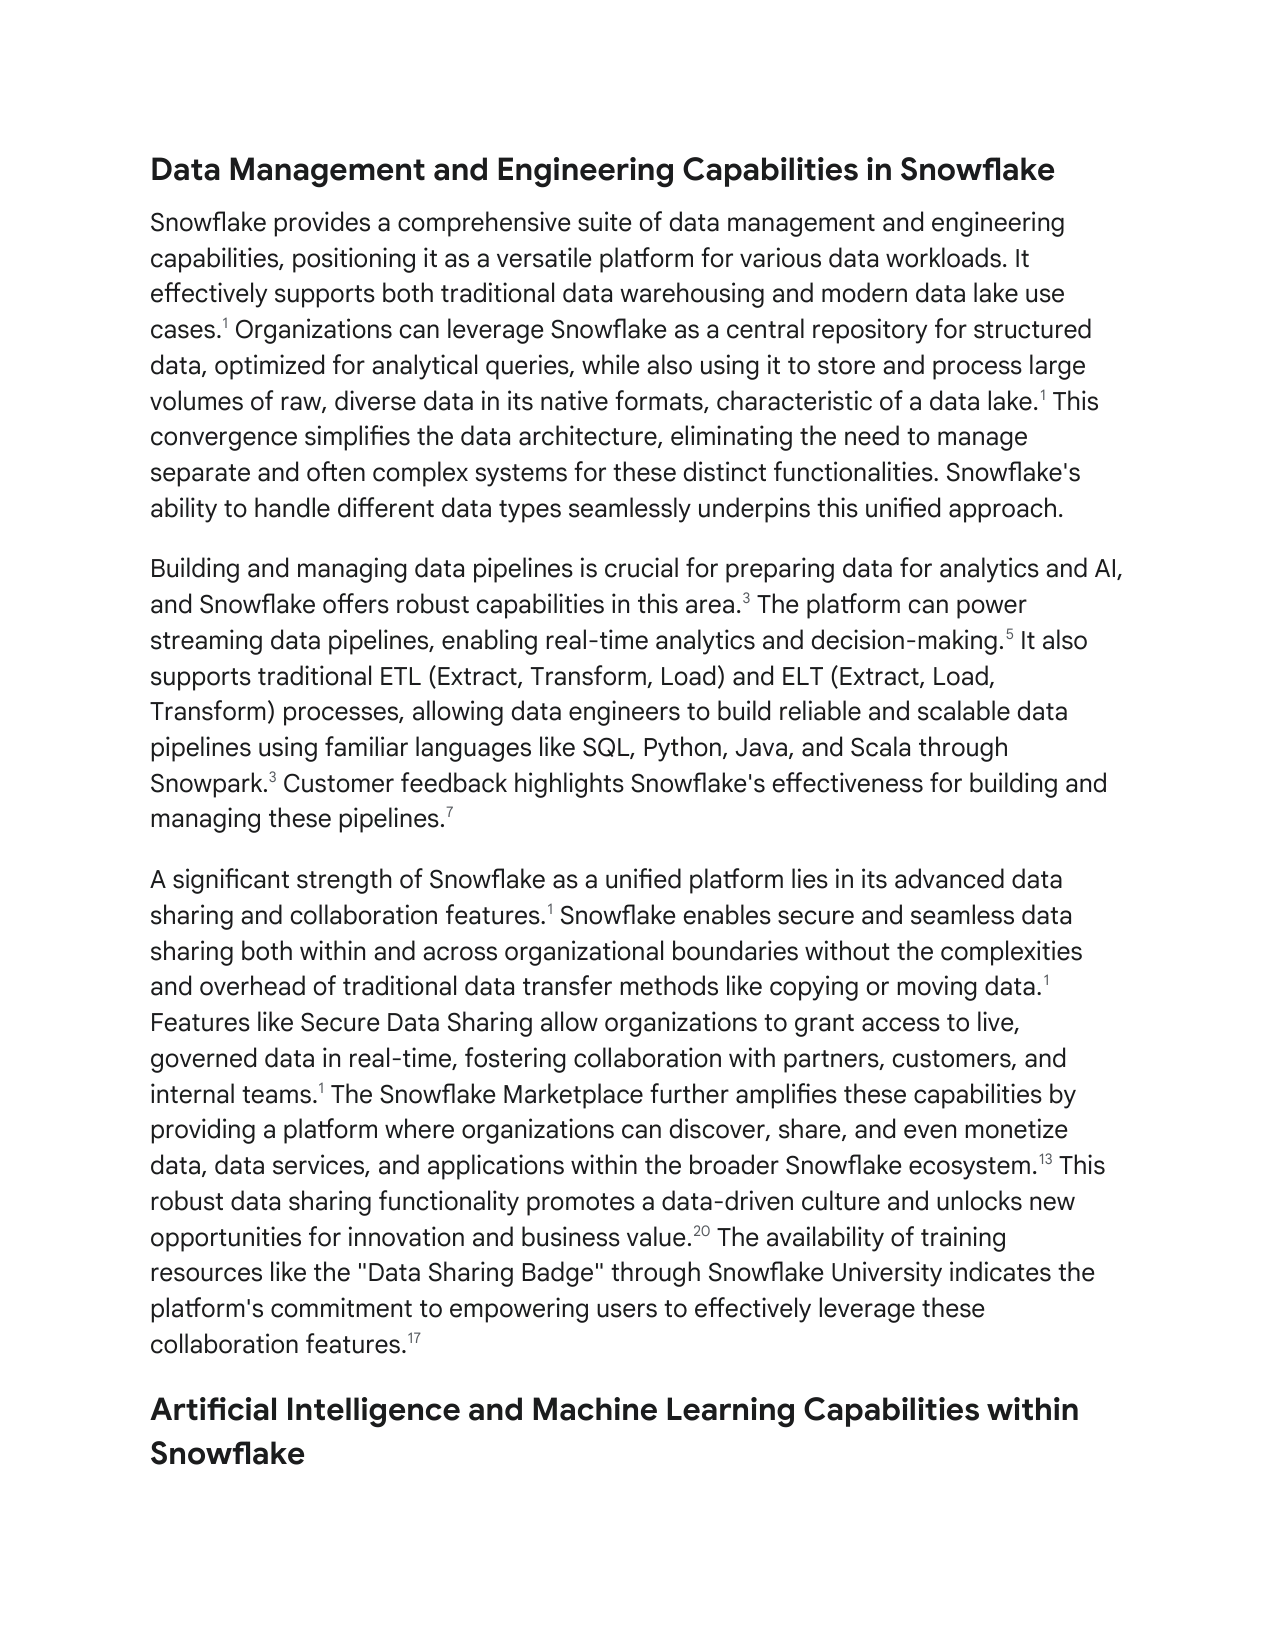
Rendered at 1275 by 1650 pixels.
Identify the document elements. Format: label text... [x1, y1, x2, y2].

text A significant strength of Snowflake as a unified platform lies in its advanced data sharing and collaboration features.1 Snowflake enables secure and seamless data sharing both within and across organizational boundaries without the complexities and overhead of traditional data transfer methods like copying or moving data.1 Features like Secure Data Sharing allow organizations to grant access to live, governed data in real-time, fostering collaboration with partners, customers, and internal teams.1 The Snowflake Marketplace further amplifies these capabilities by providing a platform where organizations can discover, share, and even monetize data, data services, and applications within the broader Snowflake ecosystem.13 This robust data sharing functionality promotes a data-driven culture and unlocks new opportunities for innovation and business value.20 The availability of training resources like the "Data Sharing Badge" through Snowflake University indicates the platform's commitment to empowering users to effectively leverage these collaboration features.17 [150, 864, 1125, 1360]
text Snowflake provides a comprehensive suite of data management and engineering capabilities, positioning it as a versatile platform for various data workloads. It effectively supports both traditional data warehousing and modern data lake use cases.1 Organizations can leverage Snowflake as a central repository for structured data, optimized for analytical queries, while also using it to store and process large volumes of raw, diverse data in its native formats, characteristic of a data lake.1 This convergence simplifies the data architecture, eliminating the need to manage separate and often complex systems for these distinct functionalities. Snowflake's ability to handle different data types seamlessly underpins this unified approach. [150, 207, 1125, 524]
subtitle Data Management and Engineering Capabilities in Snowflake [150, 150, 1125, 189]
text Building and managing data pipelines is crucial for preparing data for analytics and AI, and Snowflake offers robust capabilities in this area.3 The platform can power streaming data pipelines, enabling real-time analytics and decision-making.5 It also supports traditional ETL (Extract, Transform, Load) and ELT (Extract, Load, Transform) processes, allowing data engineers to build reliable and scalable data pipelines using familiar languages like SQL, Python, Java, and Scala through Snowpark.3 Customer feedback highlights Snowflake's effectiveness for building and managing these pipelines.7 [150, 554, 1125, 835]
subtitle Artificial Intelligence and Machine Learning Capabilities within Snowflake [150, 1390, 1125, 1473]
